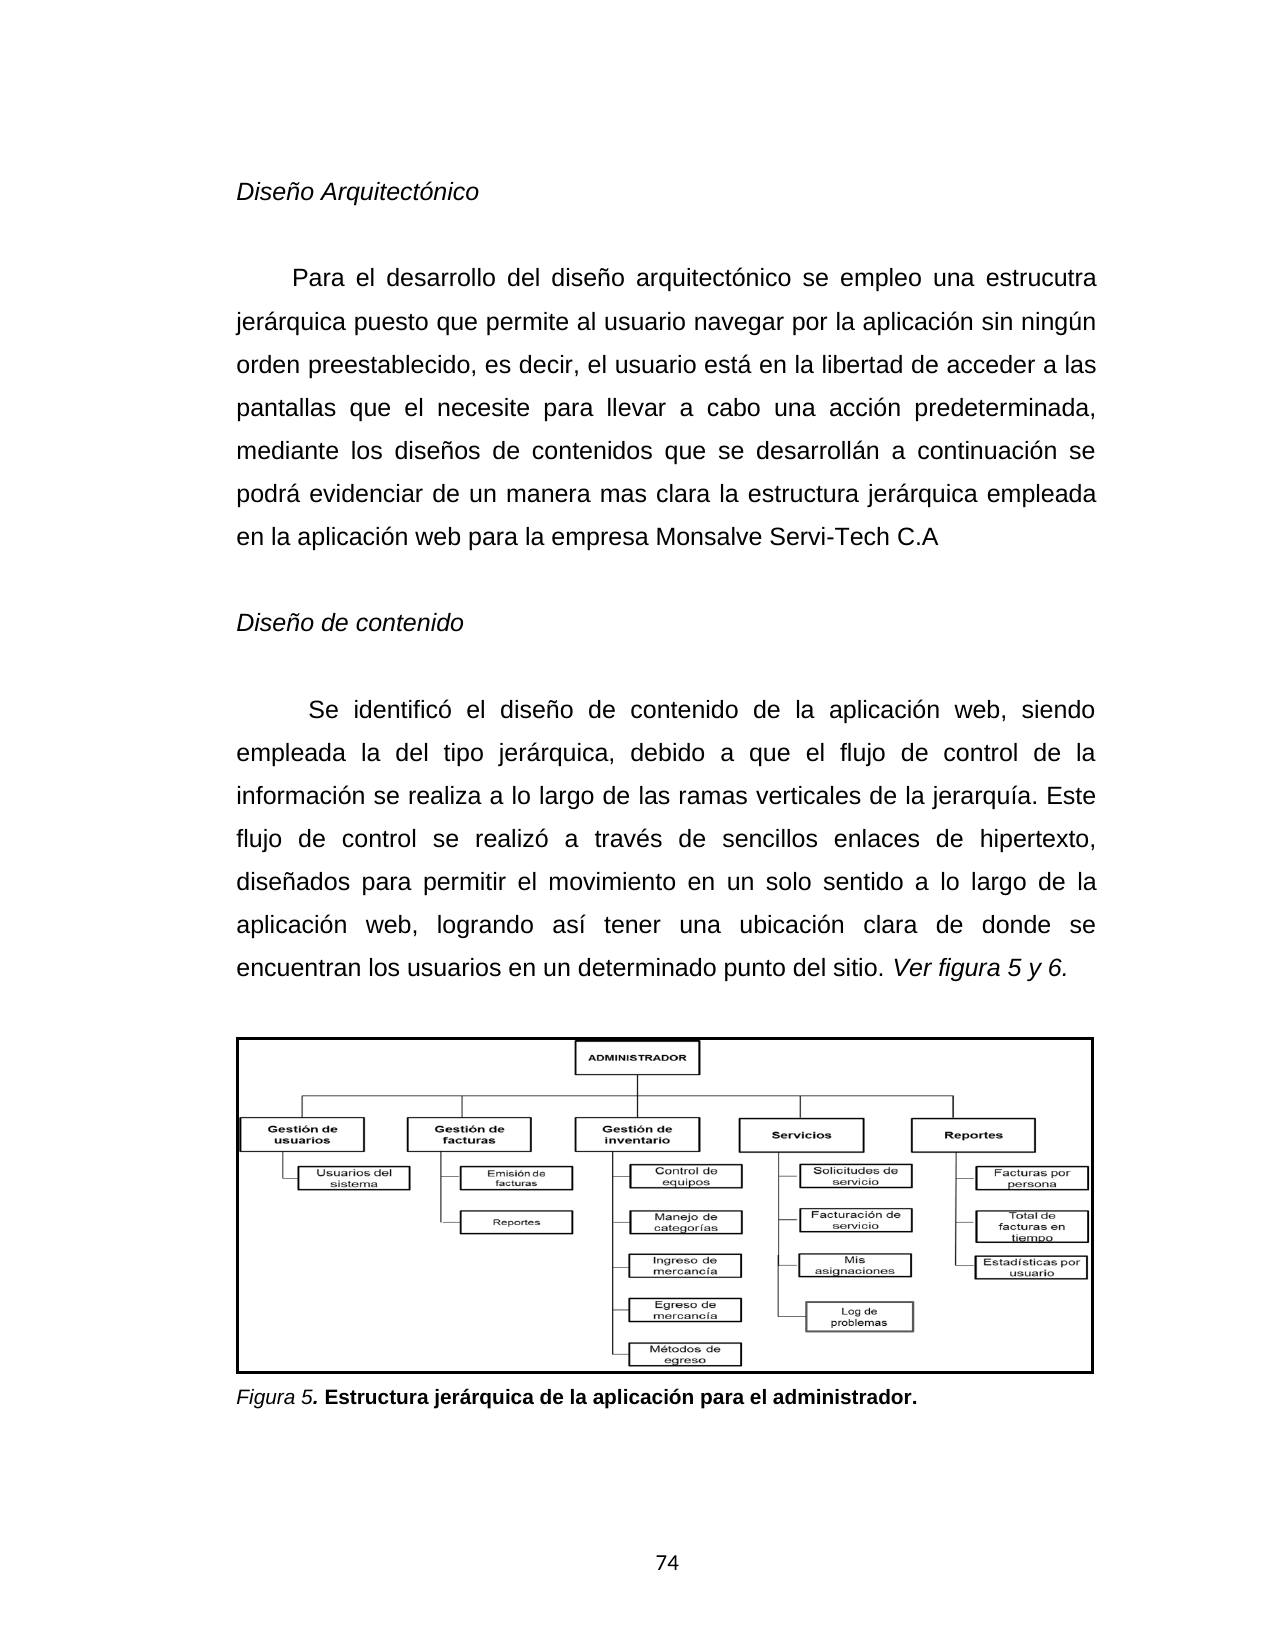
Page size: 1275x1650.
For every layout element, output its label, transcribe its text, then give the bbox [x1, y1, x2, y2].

text Diseño de contenido [236, 608, 1098, 637]
picture [239, 1040, 1091, 1371]
text Se identificó el diseño de contenido de la aplicación web, siendo empleada la del tipo jerárquica, debido a que el flujo de control de la información se realiza a lo largo de las ramas verticales de la jerarquía. Este flujo de control se realizó a través de sencillos enlaces de hipertexto, diseñados para permitir el movimiento en un solo sentido a lo largo de la aplicación web, logrando así tener una ubicación clara de donde se encuentran los usuarios en un determinado punto del sitio. Ver figura 5 y 6. [236, 695, 1098, 982]
text Figura 5. Estructura jerárquica de la aplicación para el administrador. [236, 1385, 1098, 1409]
text Diseño Arquitectónico [236, 177, 1098, 206]
text Para el desarrollo del diseño arquitectónico se empleo una estrucutra jerárquica puesto que permite al usuario navegar por la aplicación sin ningún orden preestablecido, es decir, el usuario está en la libertad de acceder a las pantallas que el necesite para llevar a cabo una acción predeterminada, mediante los diseños de contenidos que se desarrollán a continuación se podrá evidenciar de un manera mas clara la estructura jerárquica empleada en la aplicación web para la empresa Monsalve Servi-Tech C.A [236, 263, 1098, 551]
